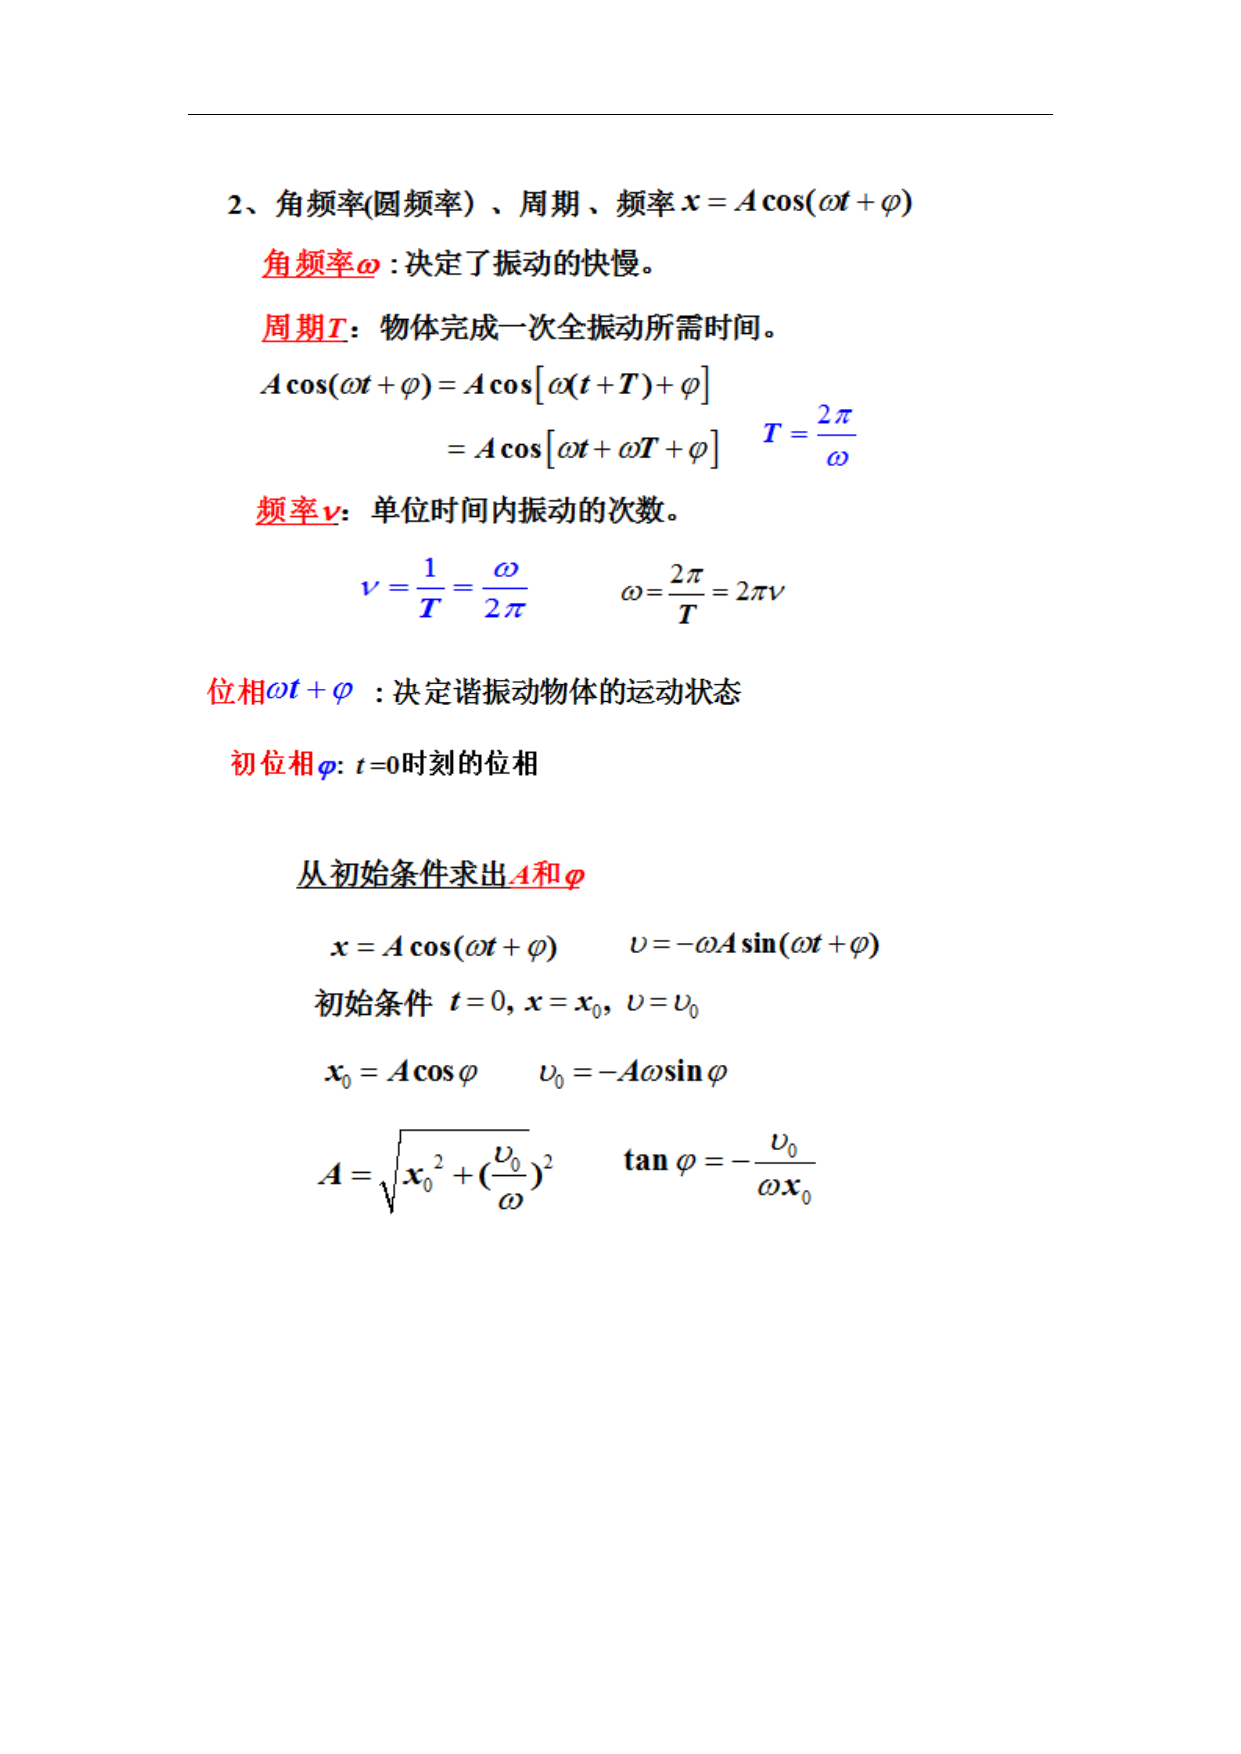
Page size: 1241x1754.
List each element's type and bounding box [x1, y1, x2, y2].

picture [187, 162, 938, 641]
picture [245, 795, 996, 1358]
picture [187, 654, 790, 723]
picture [231, 736, 546, 782]
